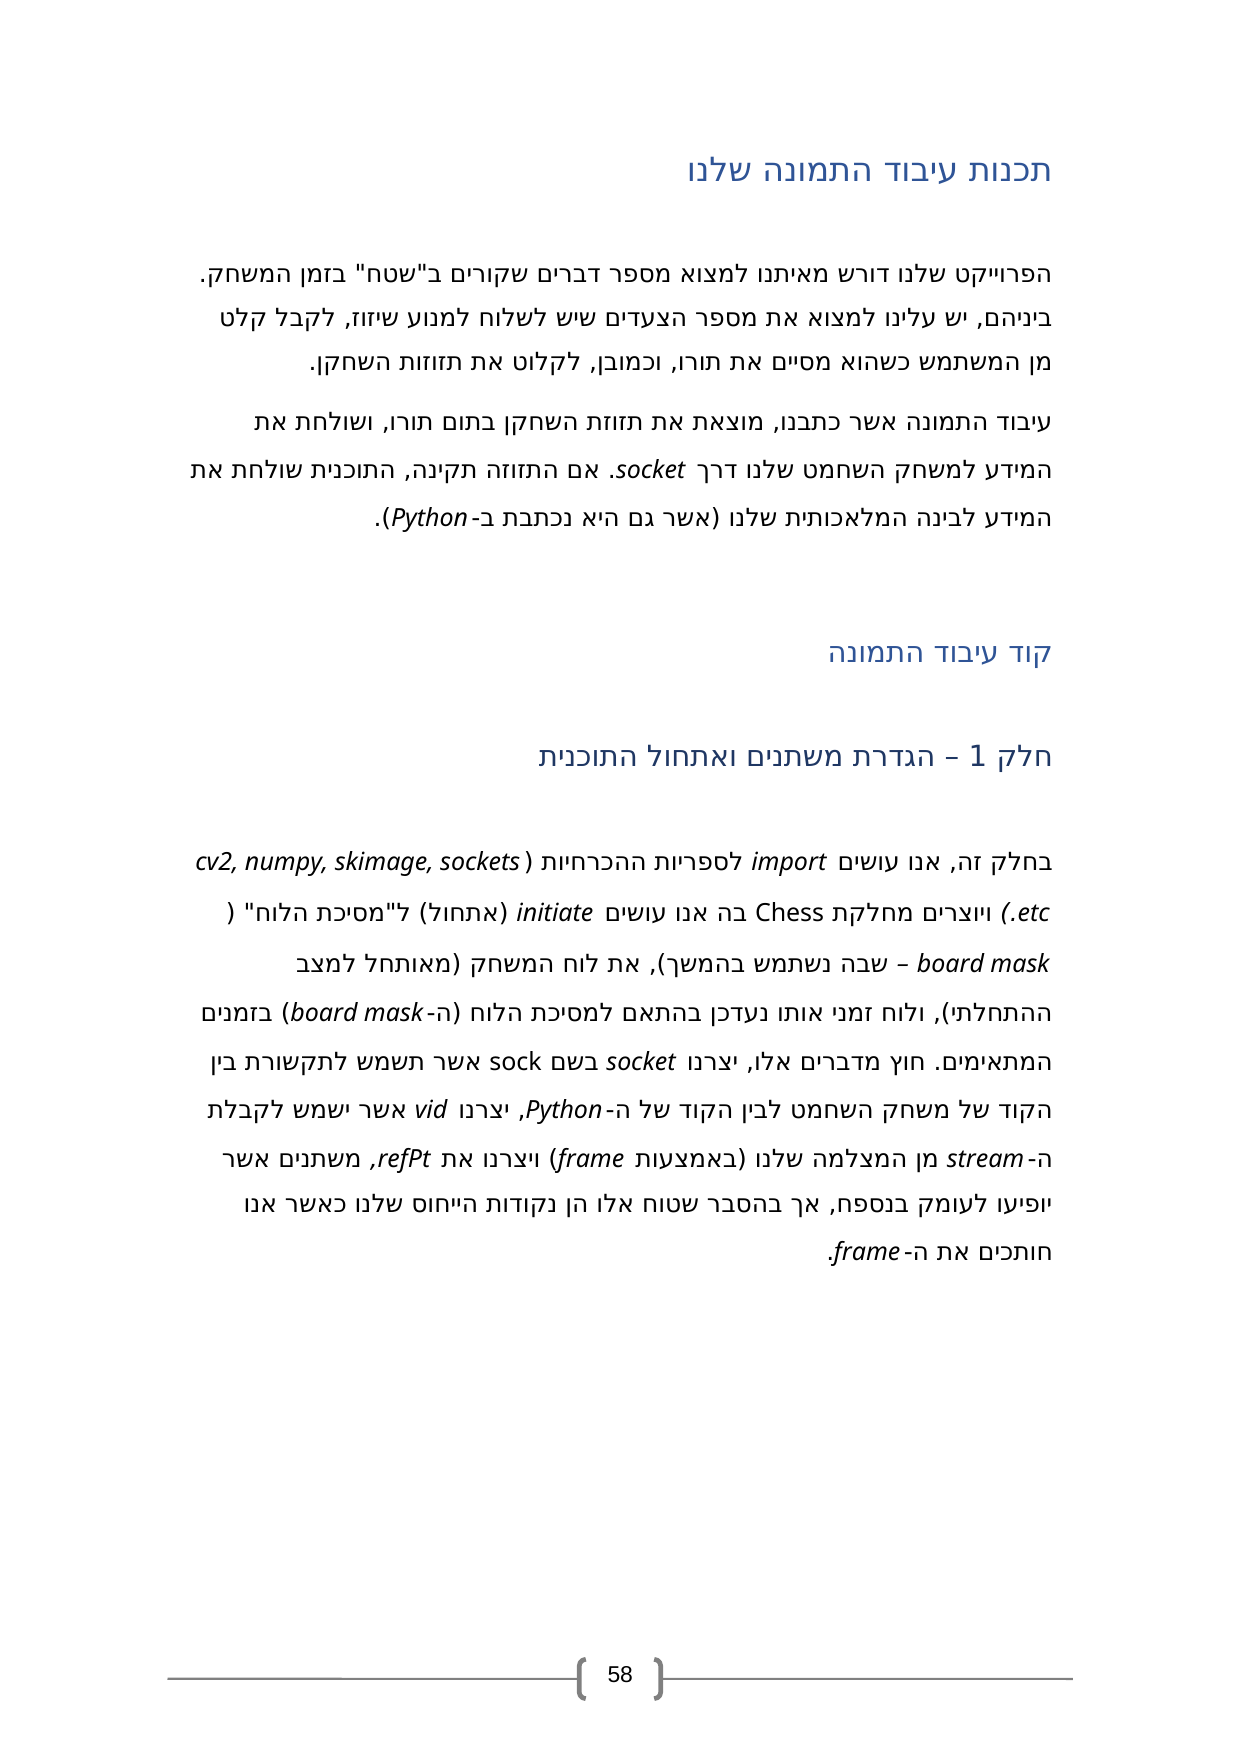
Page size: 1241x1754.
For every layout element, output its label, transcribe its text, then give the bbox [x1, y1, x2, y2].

subtitle חלק 1 – הגדרת משתנים ואתחול התוכנית [187, 740, 1053, 774]
text הפרוייקט שלנו דורש מאיתנו למצוא מספר דברים שקורים ב"שטח" בזמן המשחק. ביניהם, יש עלינו למצוא את מספר הצעדים שיש לשלוח למנוע שיזוז, לקבל קלט מן המשתמש כשהוא מסיים את תורו, וכמובן, לקלוט את תזוזות השחקן. [187, 259, 1053, 376]
text עיבוד התמונה אשר כתבנו, מוצאת את תזוזת השחקן בתום תורו, ושולחת את המידע למשחק השחמט שלנו דרך socket. אם התזוזה תקינה, התוכנית שולחת את המידע לבינה המלאכותית שלנו (אשר גם היא נכתבת ב-Python). [187, 407, 1053, 534]
subtitle קוד עיבוד התמונה [187, 635, 1053, 669]
text בחלק זה, אנו עושים import לספריות ההכרחיות (cv2, numpy, skimage, sockets etc.) ויוצרים מחלקת Chess בה אנו עושים initiate (אתחול) ל"מסיכת הלוח" (board mask – שבה נשתמש בהמשך), את לוח המשחק (מאותחל למצב ההתחלתי), ולוח זמני אותו נעדכן בהתאם למסיכת הלוח (ה-board mask) בזמנים המתאימים. חוץ מדברים אלו, יצרנו socket בשם sock אשר תשמש לתקשורת בין הקוד של משחק השחמט לבין הקוד של ה-Python, יצרנו vid אשר ישמש לקבלת ה-stream מן המצלמה שלנו (באמצעות frame) ויצרנו את refPt, משתנים אשר יופיעו לעומק בנספח, אך בהסבר שטוח אלו הן נקודות הייחוס שלנו כאשר אנו חותכים את ה-frame. [187, 844, 1053, 1267]
subtitle תכנות עיבוד התמונה שלנו [187, 150, 1053, 189]
